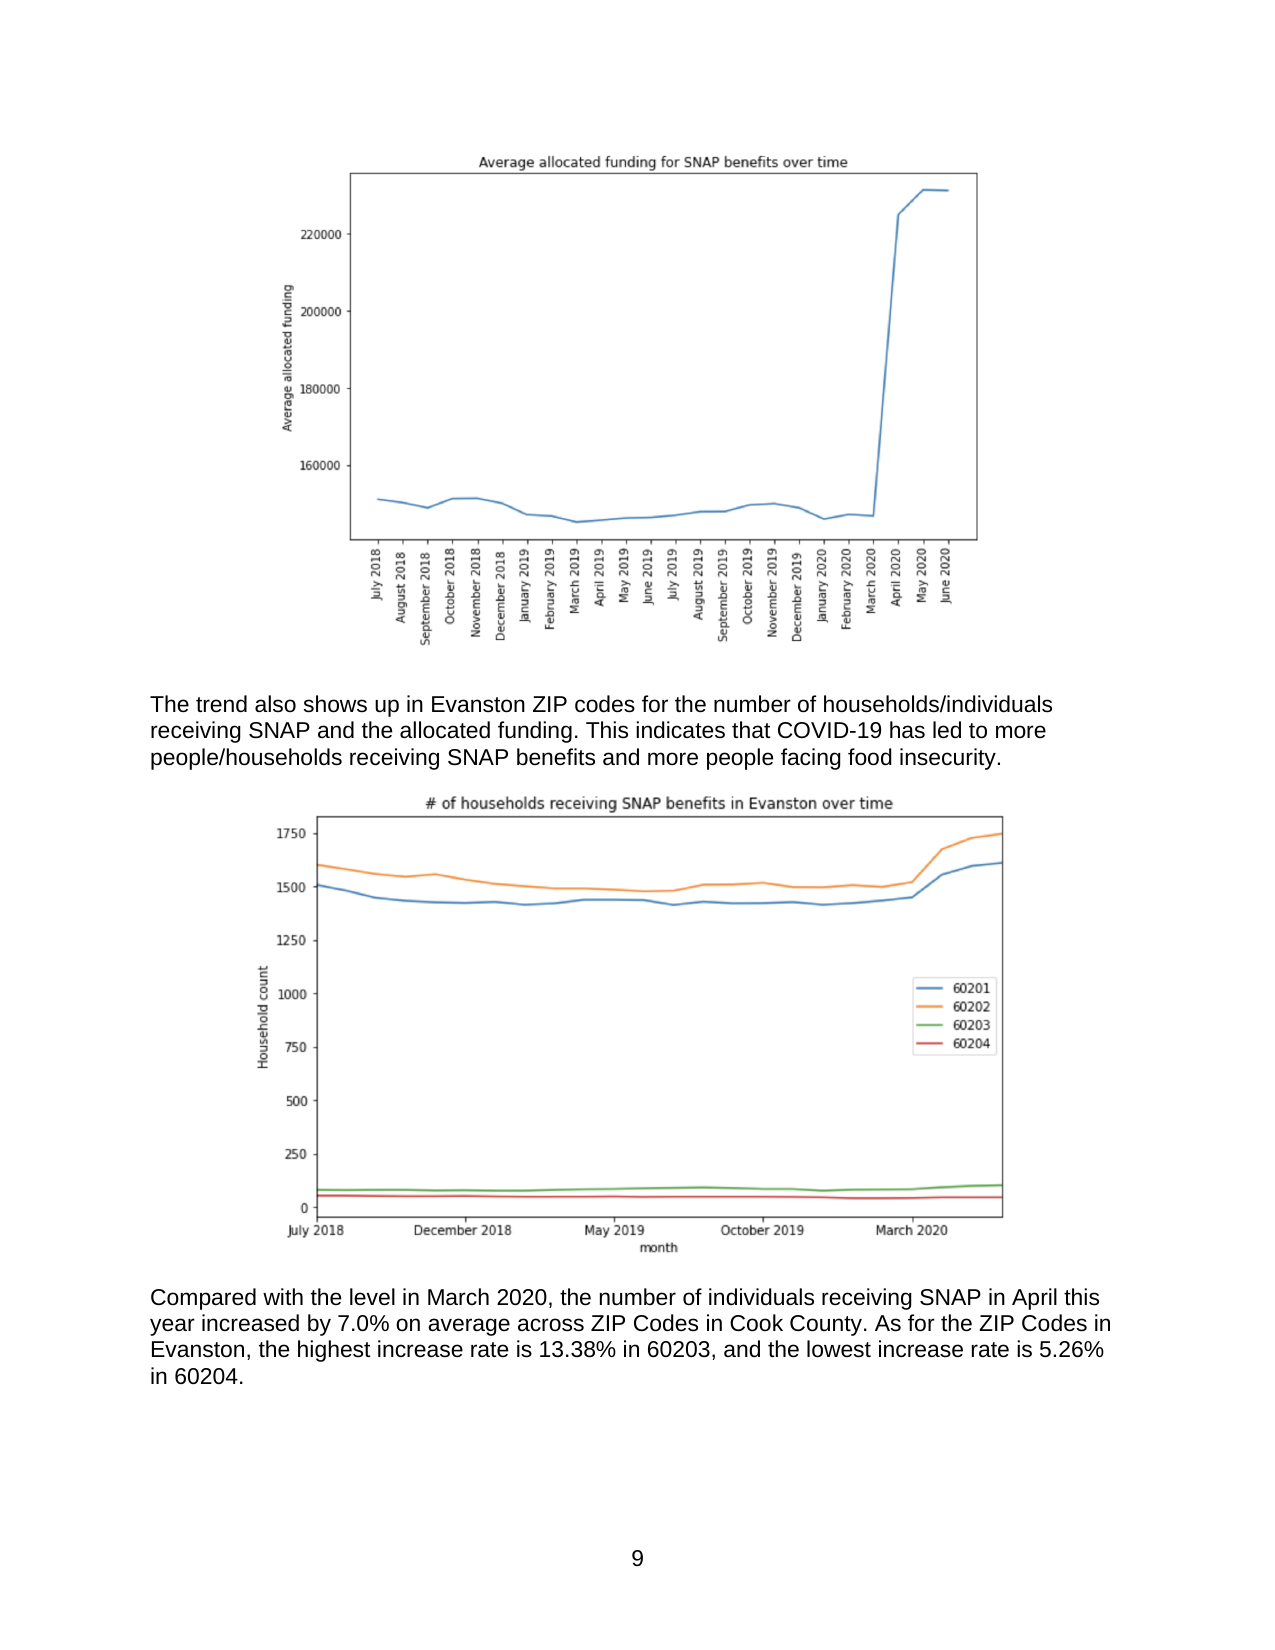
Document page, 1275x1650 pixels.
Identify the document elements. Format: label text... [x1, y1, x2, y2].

picture [245, 790, 1030, 1263]
text Compared with the level in March 2020, the number of individuals receiving SNAP in April this year increased by 7.0% on average across ZIP Codes in Cook County. As for the ZIP Codes in Evanston, the highest increase rate is 13.38% in 60203, and the lowest increase rate is 5.26% in 60204. [150, 1284, 1125, 1389]
picture [272, 150, 1003, 670]
text The trend also shows up in Evanston ZIP codes for the number of households/individuals receiving SNAP and the allocated funding. This indicates that COVID-19 has led to more people/households receiving SNAP benefits and more people facing food insecurity. [150, 691, 1125, 770]
